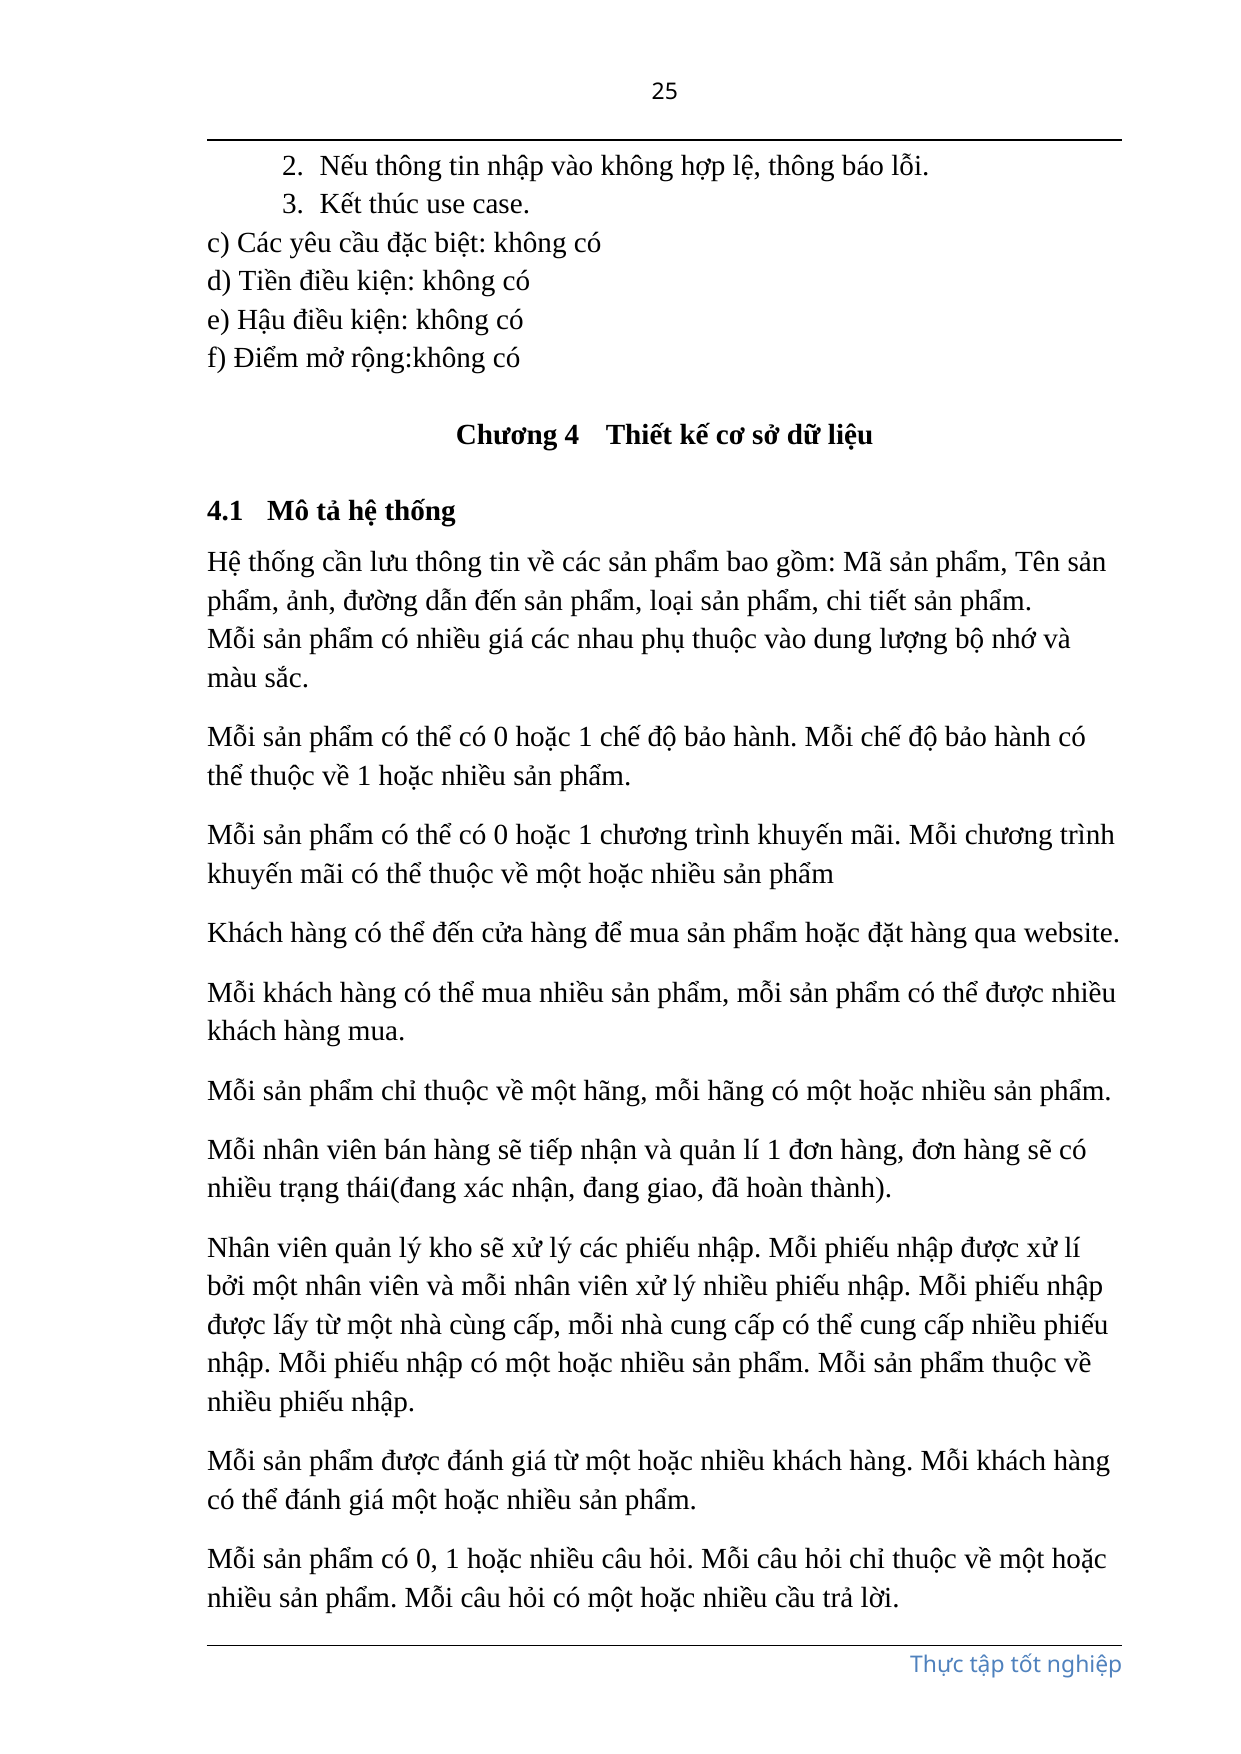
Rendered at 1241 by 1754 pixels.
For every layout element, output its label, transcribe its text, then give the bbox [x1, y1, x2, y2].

text Mỗi khách hàng có thể mua nhiều sản phẩm, mỗi sản phẩm có thể được nhiều khách hàng mua. [207, 975, 1122, 1047]
list Kết thúc use case. [282, 186, 1122, 220]
text d) Tiền điều kiện: không có [207, 263, 1122, 297]
subtitle Thiết kế cơ sở dữ liệu [207, 417, 1122, 451]
text Mỗi sản phẩm có nhiều giá các nhau phụ thuộc vào dung lượng bộ nhớ và màu sắc. [207, 622, 1122, 694]
text Mỗi sản phẩm có 0, 1 hoặc nhiều câu hỏi. Mỗi câu hỏi chỉ thuộc về một hoặc nhiều sản phẩm. Mỗi câu hỏi có một hoặc nhiều cầu trả lời. [207, 1541, 1122, 1613]
text Mỗi sản phẩm có thể có 0 hoặc 1 chương trình khuyến mãi. Mỗi chương trình khuyến mãi có thể thuộc về một hoặc nhiều sản phẩm [207, 817, 1122, 889]
text e) Hậu điều kiện: không có [207, 302, 1122, 335]
list Nếu thông tin nhập vào không hợp lệ, thông báo lỗi. [282, 148, 1122, 181]
text f) Điểm mở rộng:không có [207, 340, 1122, 374]
text Nhân viên quản lý kho sẽ xử lý các phiếu nhập. Mỗi phiếu nhập được xử lí bởi một nhân viên và mỗi nhân viên xử lý nhiều phiếu nhập. Mỗi phiếu nhập được lấy từ một nhà cùng cấp, mỗi nhà cung cấp có thể cung cấp nhiều phiếu nhập. Mỗi phiếu nhập có một hoặc nhiều sản phẩm. Mỗi sản phẩm thuộc về nhiều phiếu nhập. [207, 1230, 1122, 1418]
text Hệ thống cần lưu thông tin về các sản phẩm bao gồm: Mã sản phẩm, Tên sản phẩm, ảnh, đường dẫn đến sản phẩm, loại sản phẩm, chi tiết sản phẩm. [207, 544, 1122, 617]
text Mỗi sản phẩm có thể có 0 hoặc 1 chế độ bảo hành. Mỗi chế độ bảo hành có thể thuộc về 1 hoặc nhiều sản phẩm. [207, 719, 1122, 792]
text Khách hàng có thể đến cửa hàng để mua sản phẩm hoặc đặt hàng qua website. [207, 915, 1122, 949]
subtitle Mô tả hệ thống [207, 493, 1122, 527]
text Mỗi nhân viên bán hàng sẽ tiếp nhận và quản lí 1 đơn hàng, đơn hàng sẽ có nhiều trạng thái(đang xác nhận, đang giao, đã hoàn thành). [207, 1132, 1122, 1204]
text Mỗi sản phẩm được đánh giá từ một hoặc nhiều khách hàng. Mỗi khách hàng có thể đánh giá một hoặc nhiều sản phẩm. [207, 1443, 1122, 1516]
text Mỗi sản phẩm chỉ thuộc về một hãng, mỗi hãng có một hoặc nhiều sản phẩm. [207, 1073, 1122, 1106]
text c) Các yêu cầu đặc biệt: không có [207, 225, 1122, 258]
